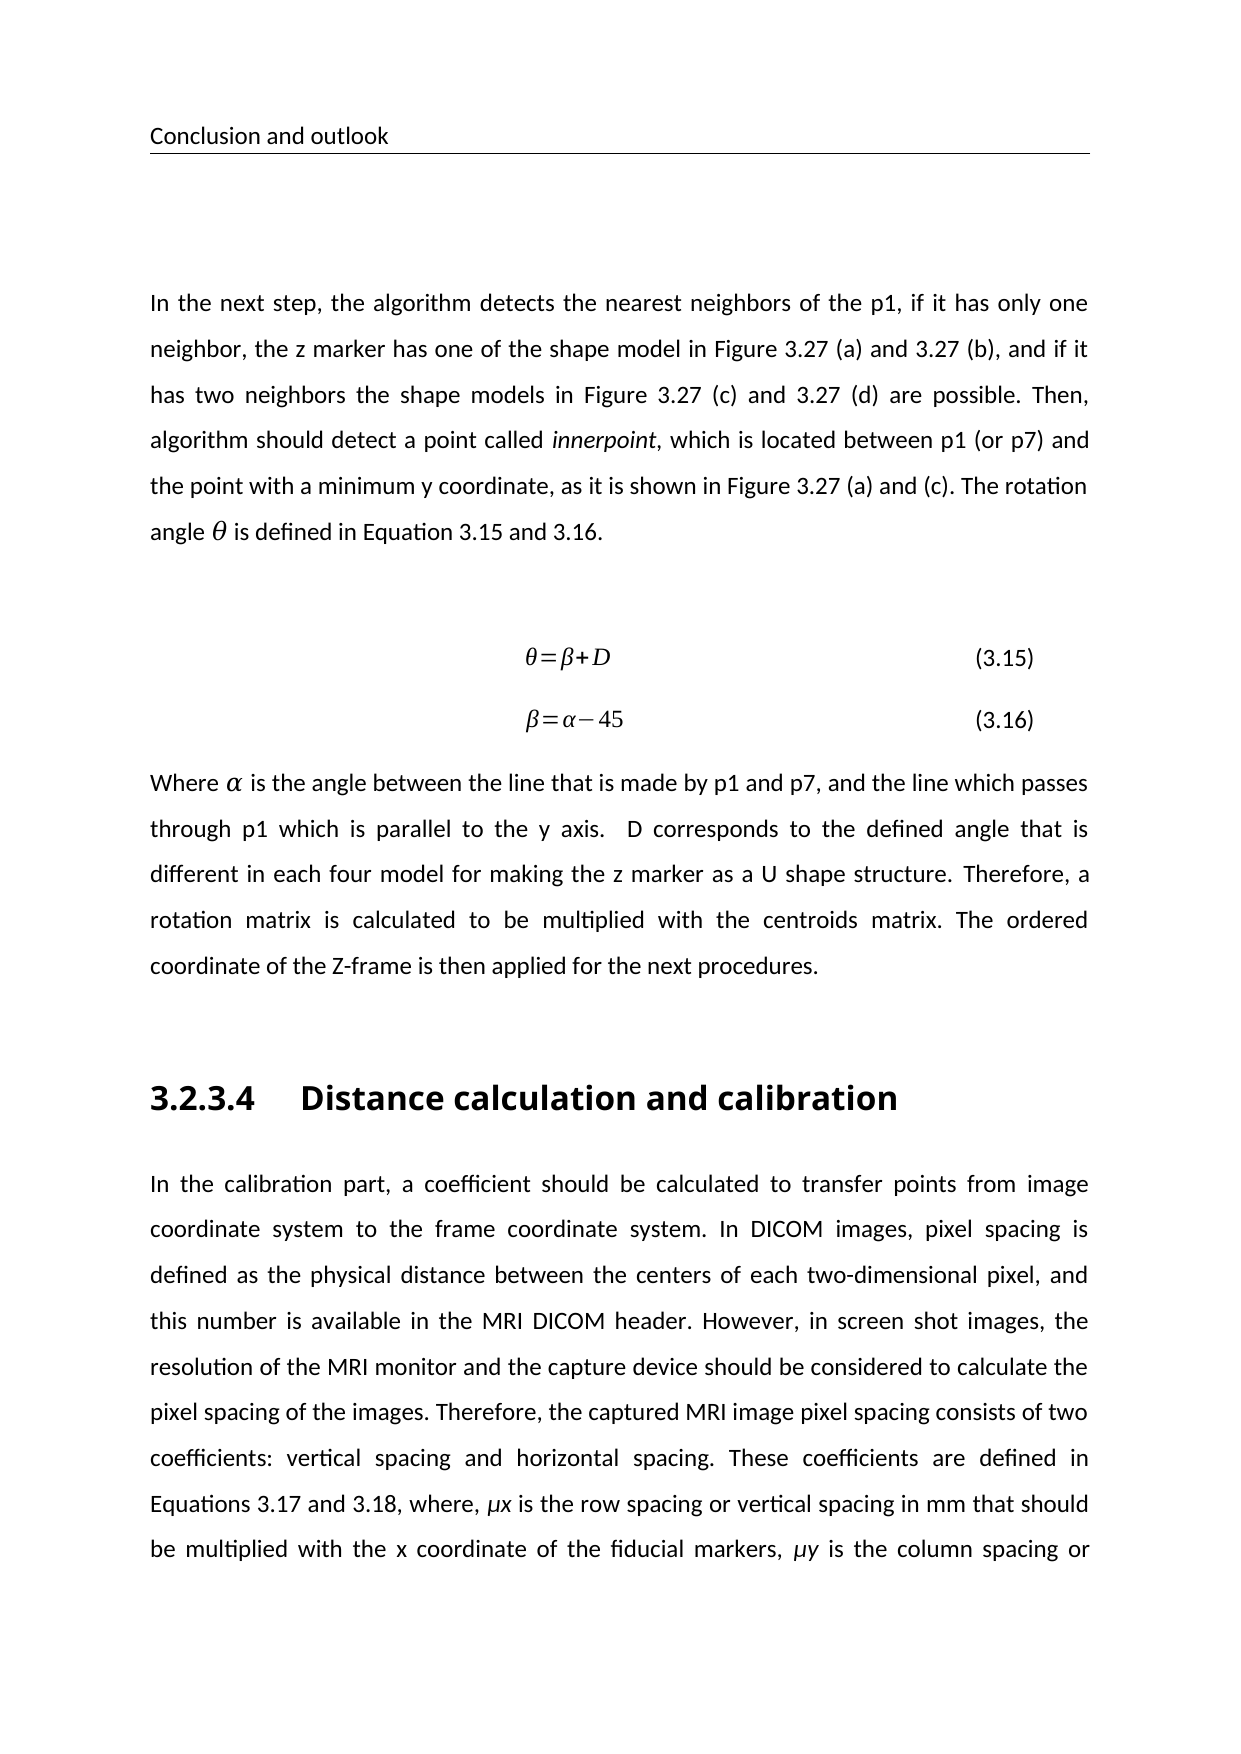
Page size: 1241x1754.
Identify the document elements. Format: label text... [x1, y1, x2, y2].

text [150, 1168, 1090, 1564]
text Where 𝛼 is the angle between the line that is made by p1 and p7, and the line which passes through p1 which is parallel to the y axis. D corresponds to the defined angle that is different in each four model for making the z marker as a U shape structure. Therefore, a rotation matrix is calculated to be multiplied with the centroids matrix. The ordered coordinate of the Z-frame is then applied for the next procedures. [150, 766, 1090, 980]
text (3.16) [450, 704, 1090, 734]
subtitle Distance calculation and calibration [150, 1075, 1090, 1120]
text In the next step, the algorithm detects the nearest neighbors of the p1, if it has only one neighbor, the z marker has one of the shape model in Figure 3.27 (a) and 3.27 (b), and if it has two neighbors the shape models in Figure 3.27 (c) and 3.27 (d) are possible. Then, algorithm should detect a point called innerpoint, which is located between p1 (or p7) and the point with a minimum y coordinate, as it is shown in Figure 3.27 (a) and (c). The rotation angle 𝜃 is defined in Equation 3.15 and 3.16. [150, 287, 1090, 547]
text (3.15) [450, 642, 1090, 672]
